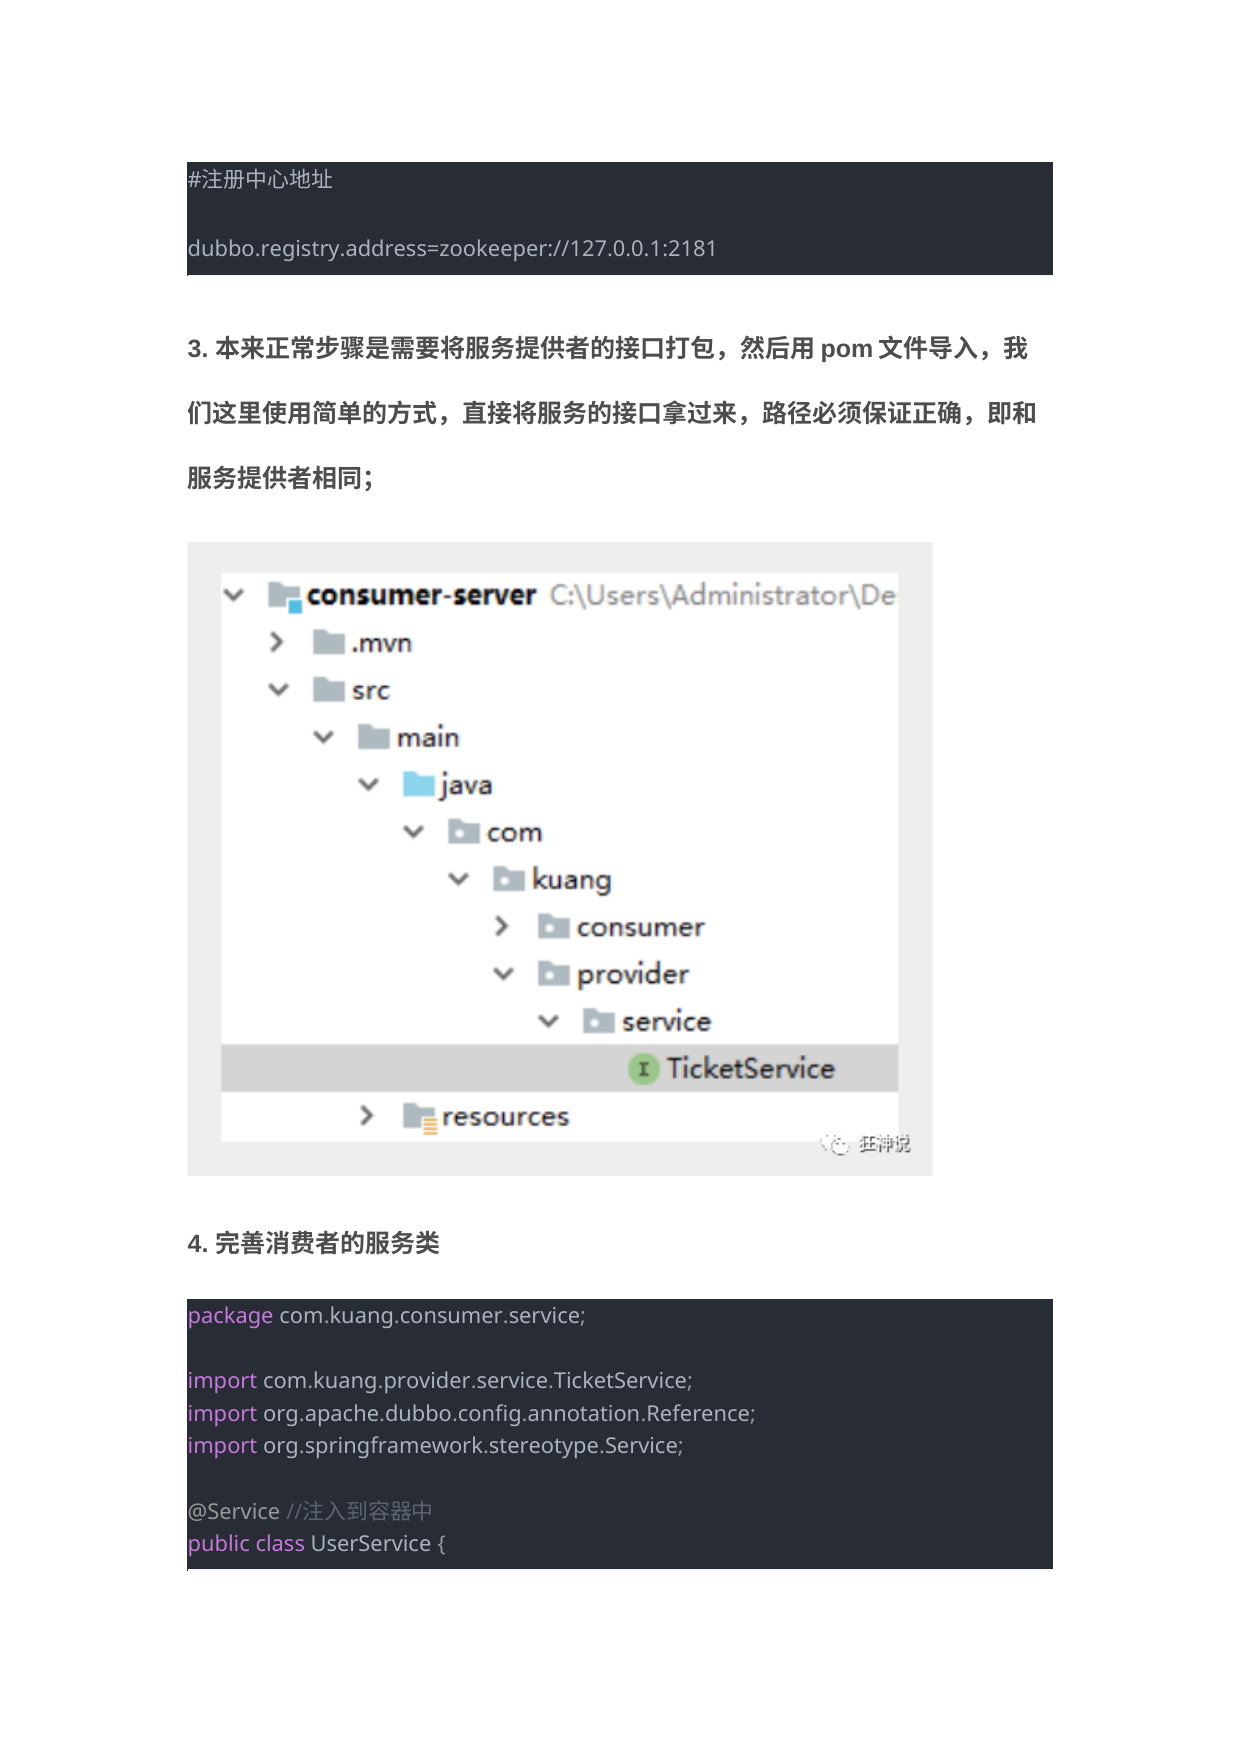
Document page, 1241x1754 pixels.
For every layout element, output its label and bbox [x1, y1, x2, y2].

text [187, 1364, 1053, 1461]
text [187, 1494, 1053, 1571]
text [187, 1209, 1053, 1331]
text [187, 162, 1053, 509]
picture [187, 542, 933, 1176]
